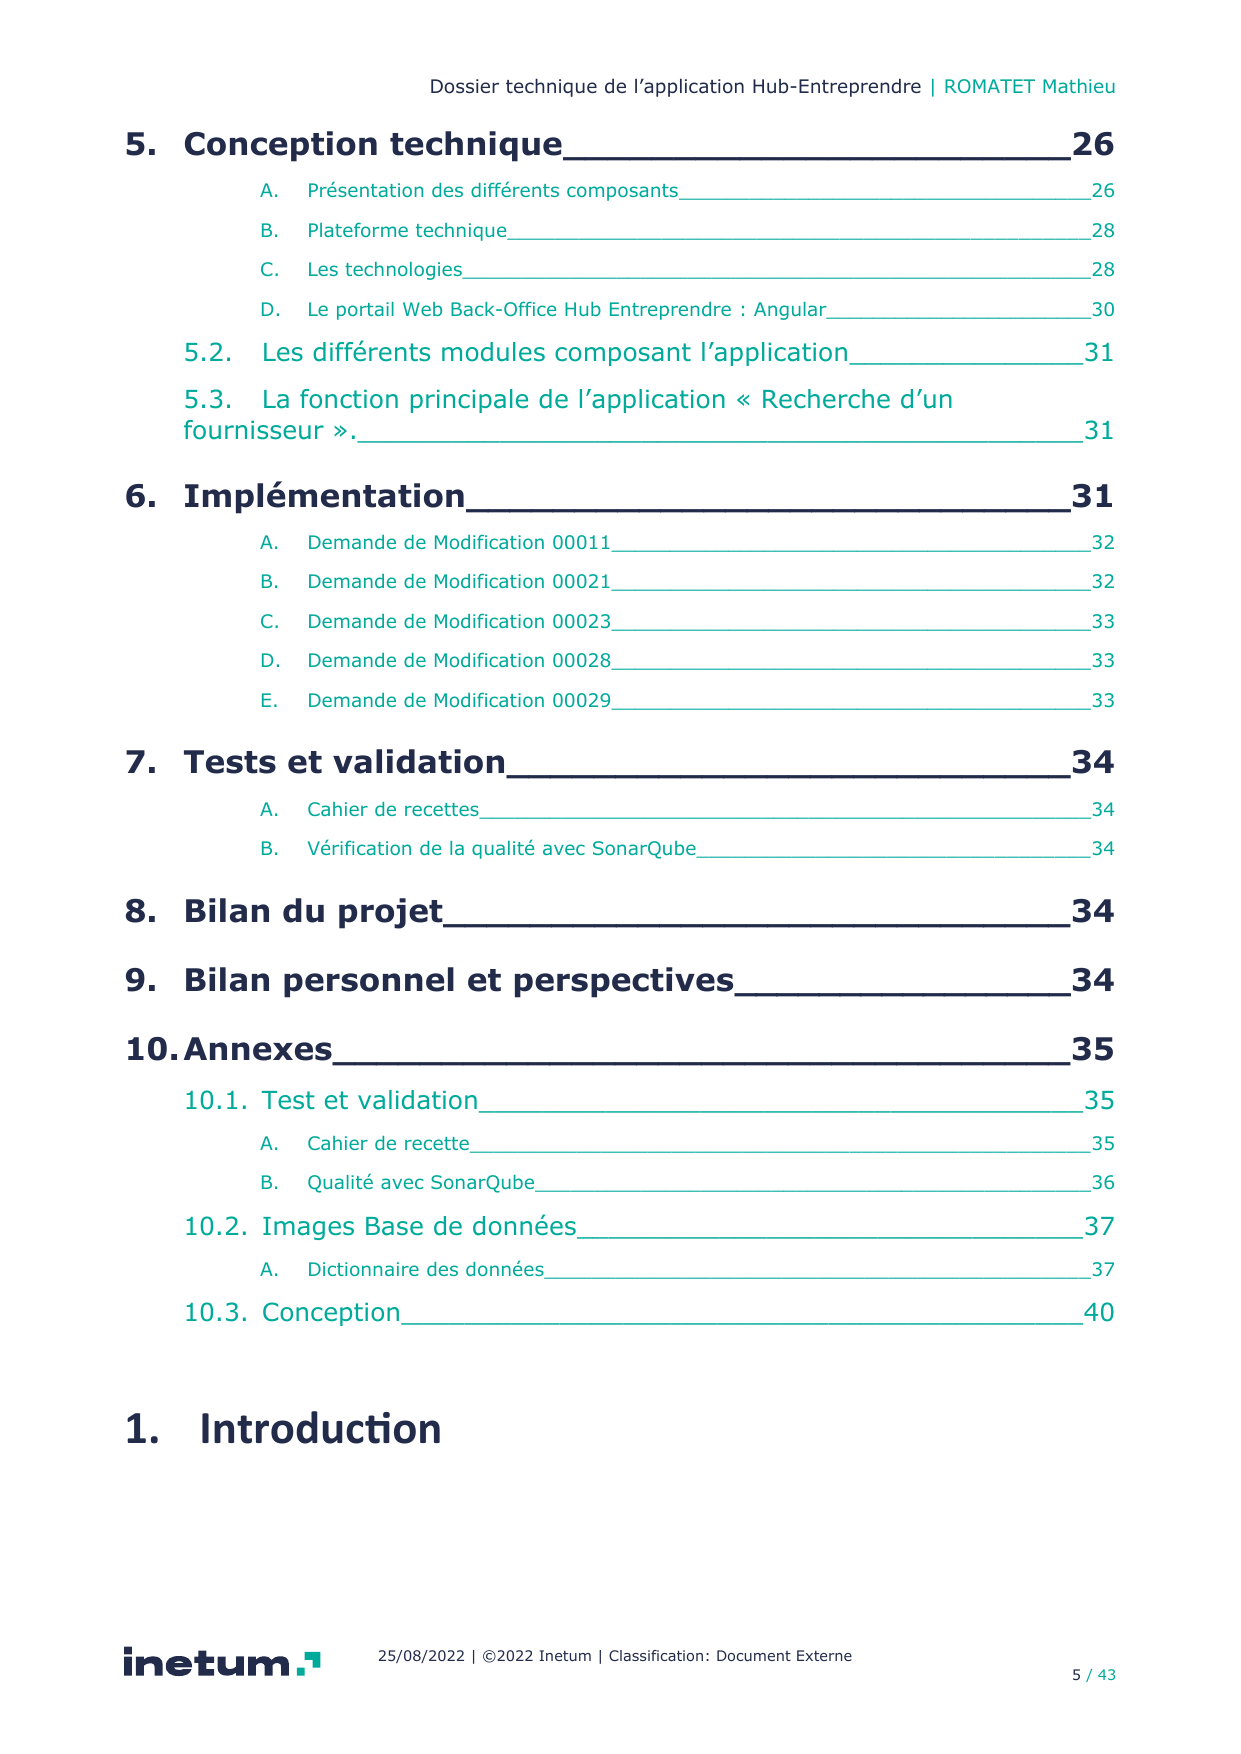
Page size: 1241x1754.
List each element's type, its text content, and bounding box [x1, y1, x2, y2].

subtitle Introduction [124, 1398, 1116, 1455]
